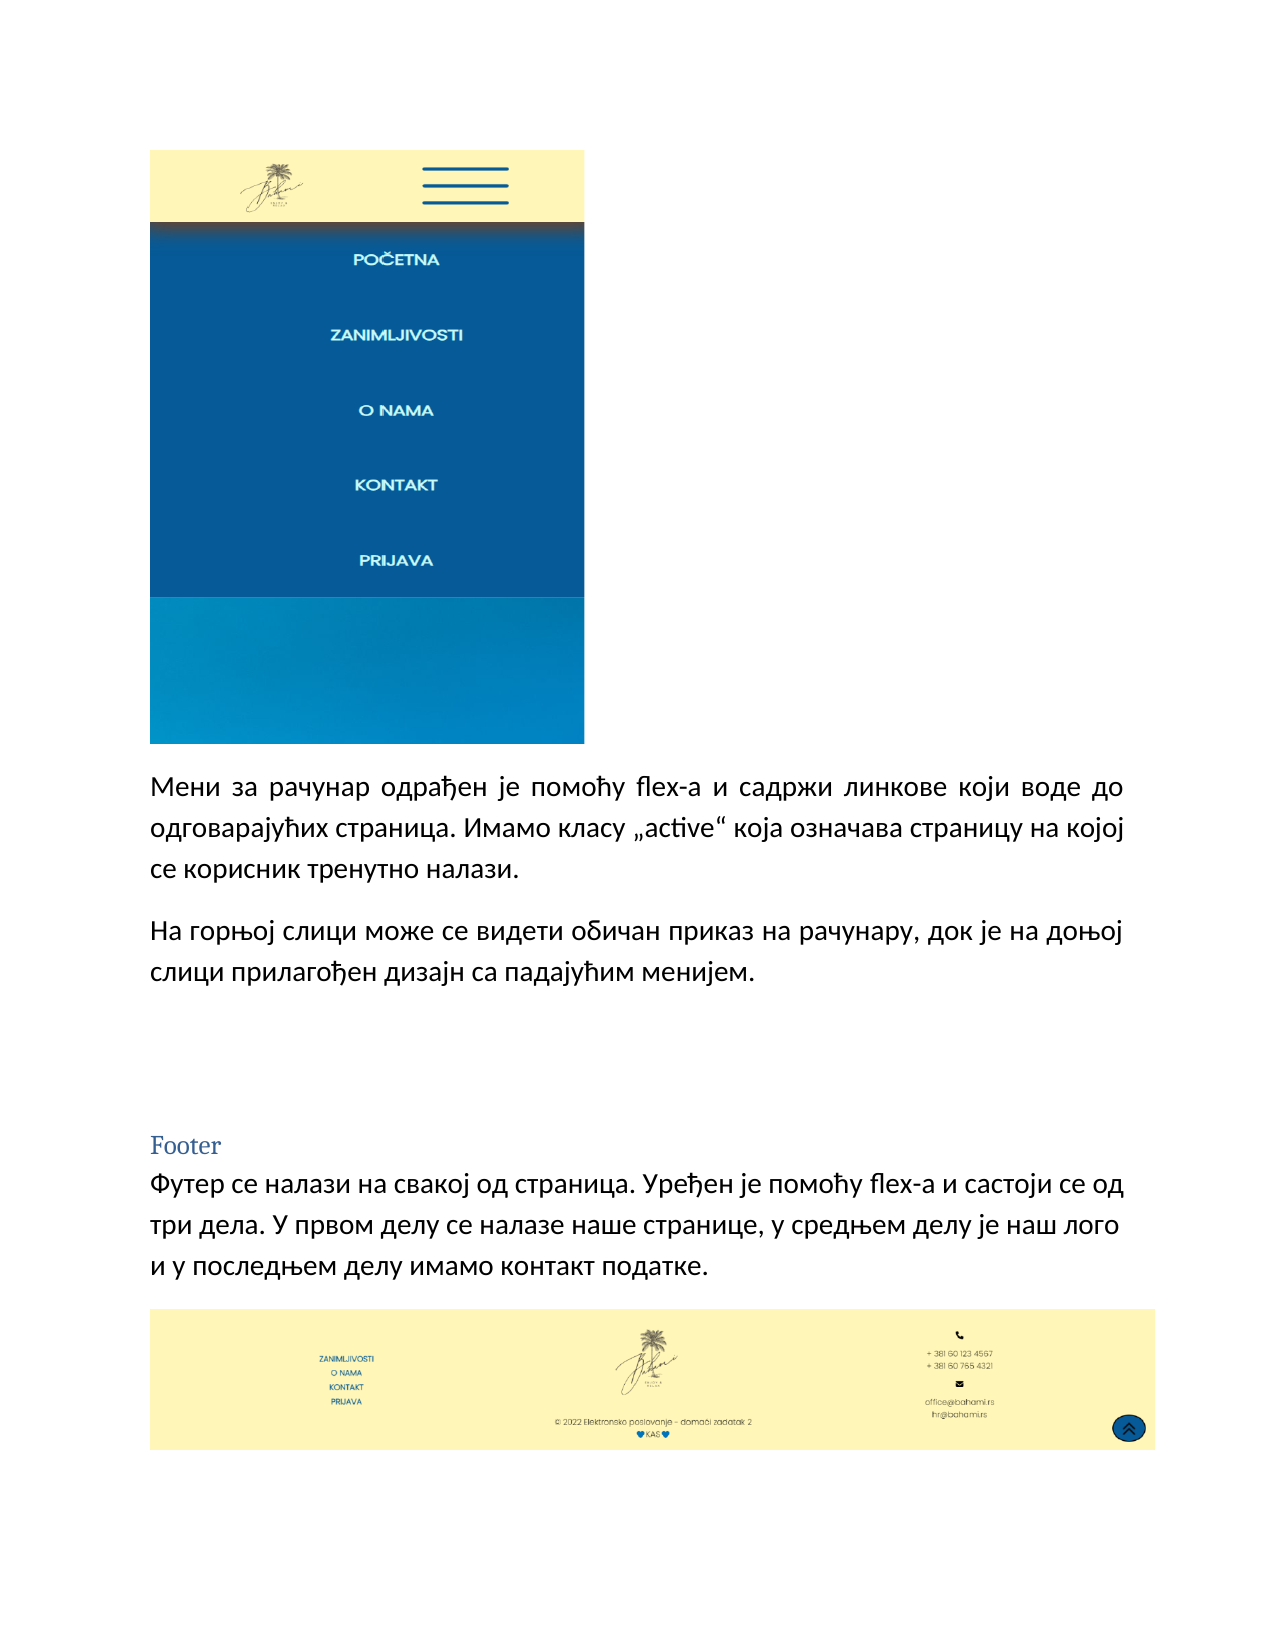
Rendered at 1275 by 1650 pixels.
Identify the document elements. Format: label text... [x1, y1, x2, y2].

text Мени за рачунар одрађен је помоћу flex-а и садржи линкове који воде до одговарајућих страница. Имамо класу „аctive“ која означава страницу на којој се корисник тренутно налази. [150, 768, 1125, 886]
subtitle Footer [150, 1130, 1125, 1161]
picture [150, 1309, 1155, 1450]
picture [150, 150, 585, 597]
text На горњој слици може се видети обичан приказ на рачунару, док је на доњој слици прилагођен дизајн са падајућим менијем. [150, 912, 1125, 989]
text Футер се налази на свакој од страница. Уређен је помоћу flex-а и састоји се од три дела. У првом делу се налазе наше странице, у средњем делу је наш лого и у последњем делу имамо контакт податке. [150, 1165, 1125, 1283]
